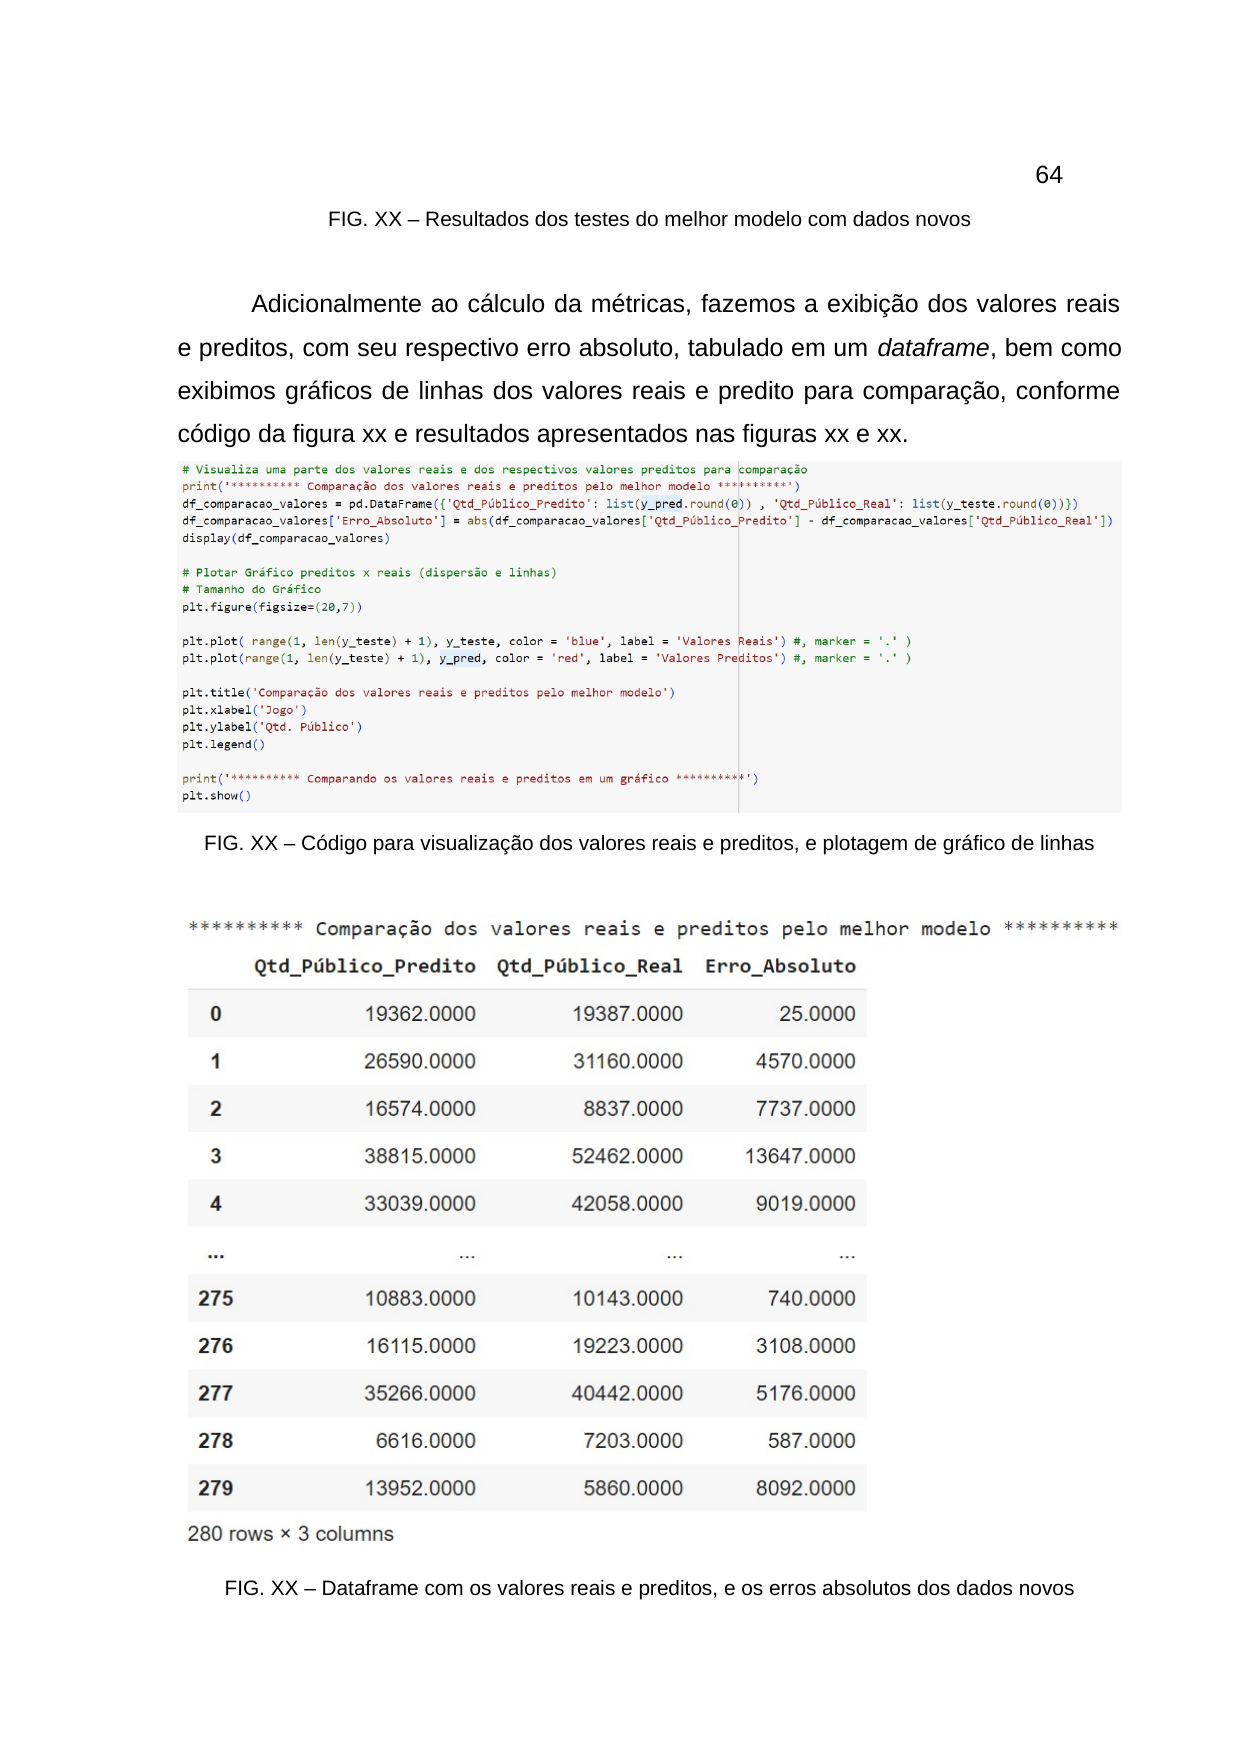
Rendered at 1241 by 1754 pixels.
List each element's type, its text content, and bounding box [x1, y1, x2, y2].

text FIG. XX – Código para visualização dos valores reais e preditos, e plotagem de gráfico de linhas [177, 827, 1122, 856]
text FIG. XX – Resultados dos testes do melhor modelo com dados novos [177, 203, 1122, 232]
text Adicionalmente ao cálculo da métricas, fazemos a exibição dos valores reais e preditos, com seu respectivo erro absoluto, tabulado em um dataframe, bem como exibimos gráficos de linhas dos valores reais e predito para comparação, conforme código da figura xx e resultados apresentados nas figuras xx e xx. [177, 289, 1122, 447]
picture [177, 461, 1122, 813]
text FIG. XX – Dataframe com os valores reais e preditos, e os erros absolutos dos dados novos [177, 1572, 1122, 1601]
picture [177, 913, 1122, 1558]
